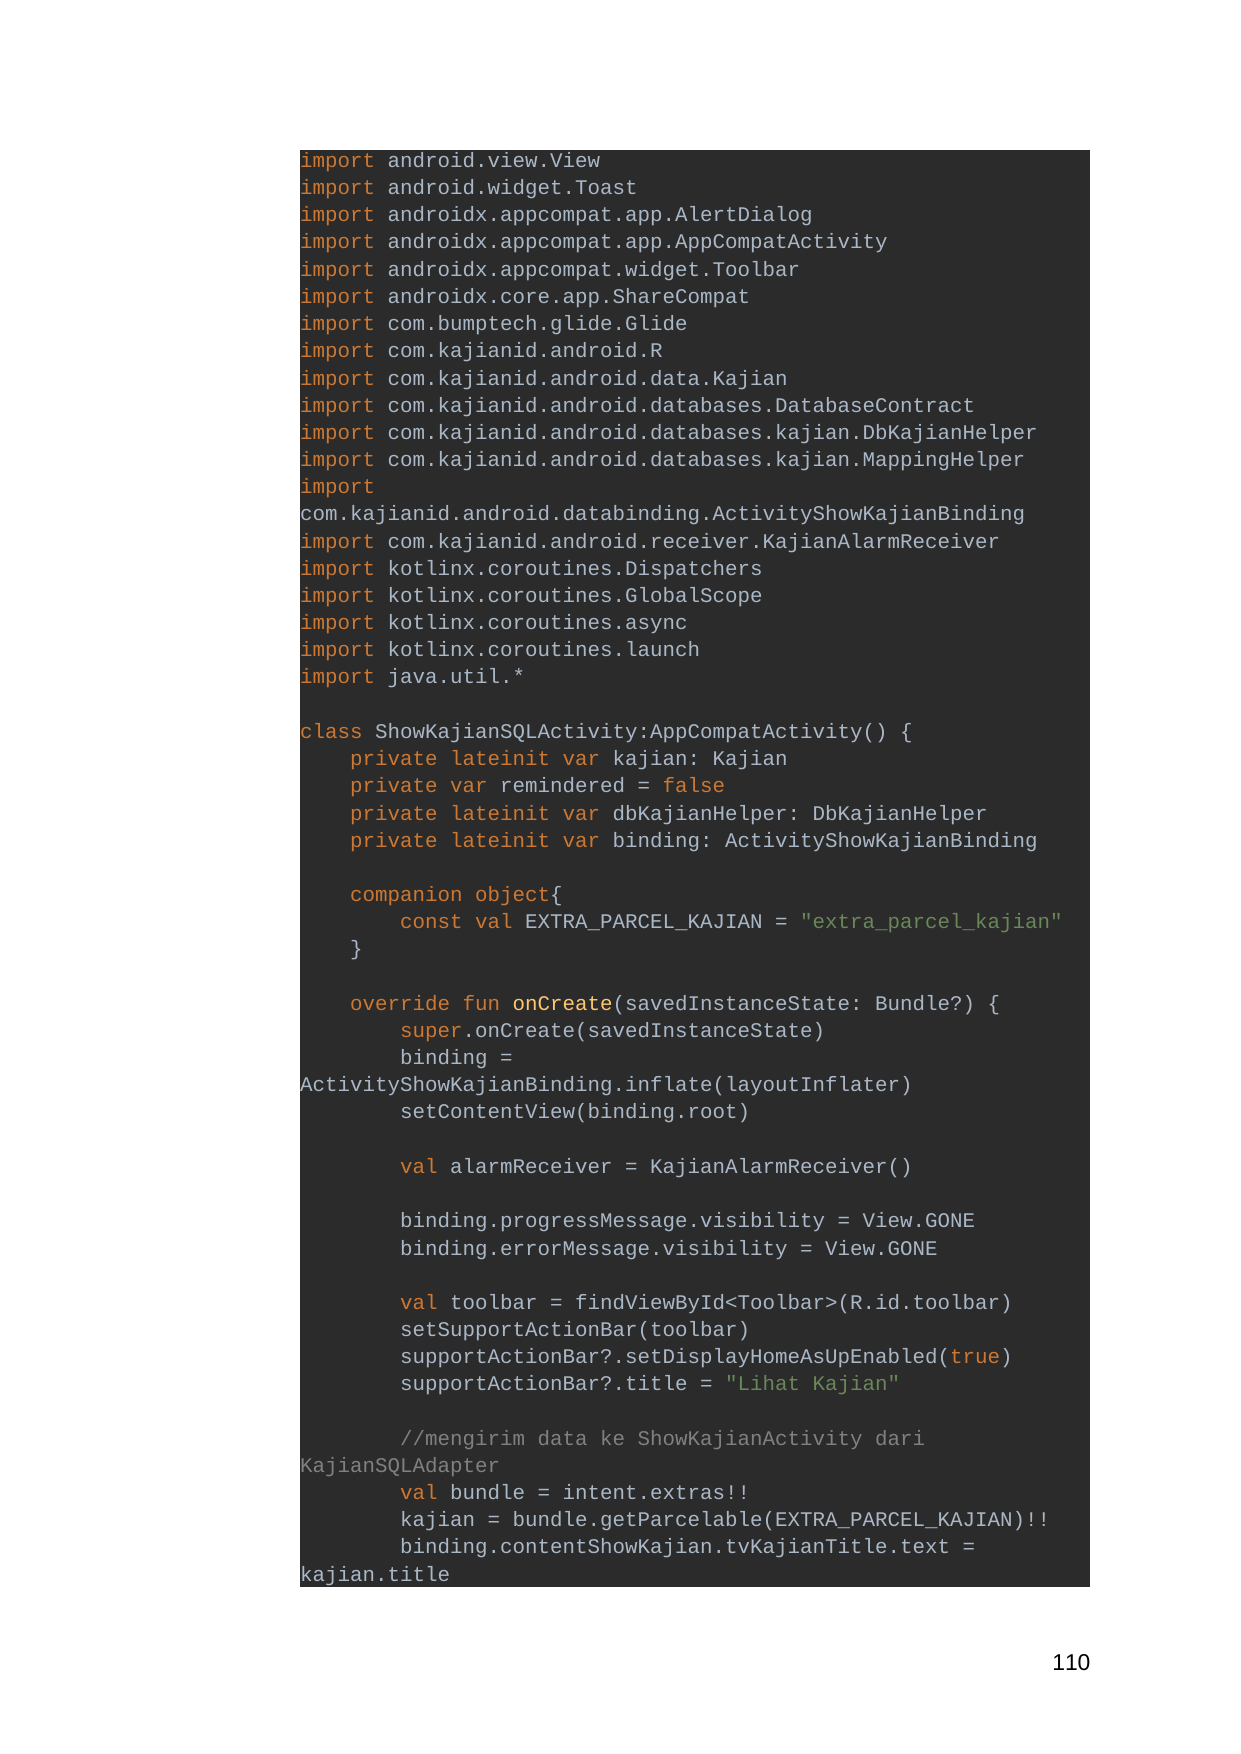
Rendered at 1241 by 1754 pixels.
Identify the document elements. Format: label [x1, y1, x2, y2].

text [300, 150, 1090, 1587]
